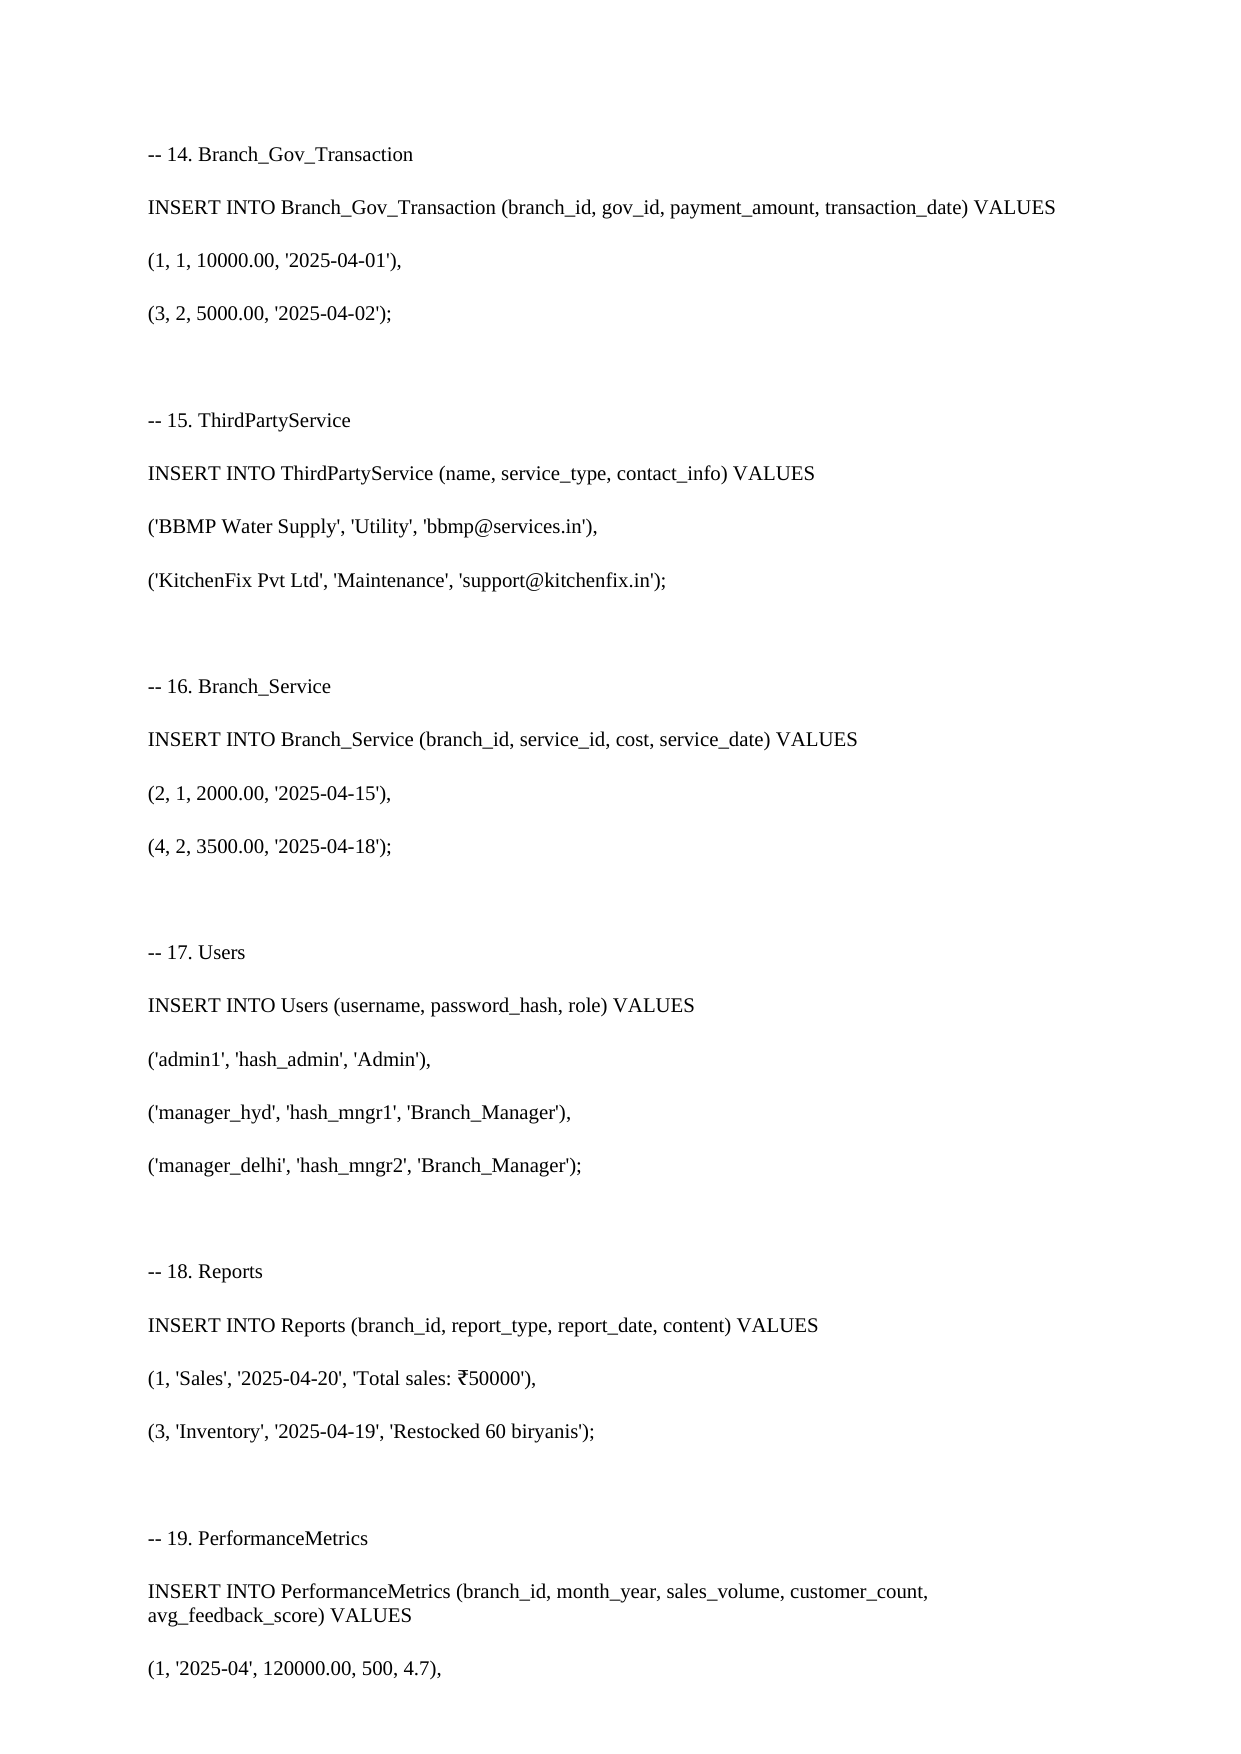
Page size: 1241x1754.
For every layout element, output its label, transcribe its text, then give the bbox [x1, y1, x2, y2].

text INSERT INTO ThirdPartyService (name, service_type, contact_info) VALUES [148, 461, 1093, 485]
text INSERT INTO PerformanceMetrics (branch_id, month_year, sales_volume, customer_count, avg_feedback_score) VALUES [148, 1579, 1093, 1627]
text -- 16. Branch_Service [148, 674, 1093, 698]
text -- 17. Users [148, 940, 1093, 964]
text (1, 'Sales', '2025-04-20', 'Total sales: ₹50000'), [148, 1366, 1093, 1390]
text -- 18. Reports [148, 1259, 1093, 1283]
text ('KitchenFix Pvt Ltd', 'Maintenance', 'support@kitchenfix.in'); [148, 567, 1093, 592]
text (2, 1, 2000.00, '2025-04-15'), [148, 780, 1093, 804]
text INSERT INTO Branch_Service (branch_id, service_id, cost, service_date) VALUES [148, 727, 1093, 751]
text -- 15. ThirdPartyService [148, 408, 1093, 432]
text ('BBMP Water Supply', 'Utility', 'bbmp@services.in'), [148, 514, 1093, 538]
text INSERT INTO Branch_Gov_Transaction (branch_id, gov_id, payment_amount, transaction_date) VALUES [148, 195, 1093, 219]
text ('manager_hyd', 'hash_mngr1', 'Branch_Manager'), [148, 1100, 1093, 1124]
text ('manager_delhi', 'hash_mngr2', 'Branch_Manager'); [148, 1153, 1093, 1177]
text (4, 2, 3500.00, '2025-04-18'); [148, 834, 1093, 858]
text (1, 1, 10000.00, '2025-04-01'), [148, 248, 1093, 272]
text INSERT INTO Reports (branch_id, report_type, report_date, content) VALUES [148, 1313, 1093, 1337]
text (3, 2, 5000.00, '2025-04-02'); [148, 301, 1093, 325]
text -- 14. Branch_Gov_Transaction [148, 142, 1093, 166]
text -- 19. PerformanceMetrics [148, 1526, 1093, 1550]
text (1, '2025-04', 120000.00, 500, 4.7), [148, 1656, 1093, 1680]
text ('admin1', 'hash_admin', 'Admin'), [148, 1047, 1093, 1071]
text INSERT INTO Users (username, password_hash, role) VALUES [148, 993, 1093, 1017]
text (3, 'Inventory', '2025-04-19', 'Restocked 60 biryanis'); [148, 1419, 1093, 1443]
